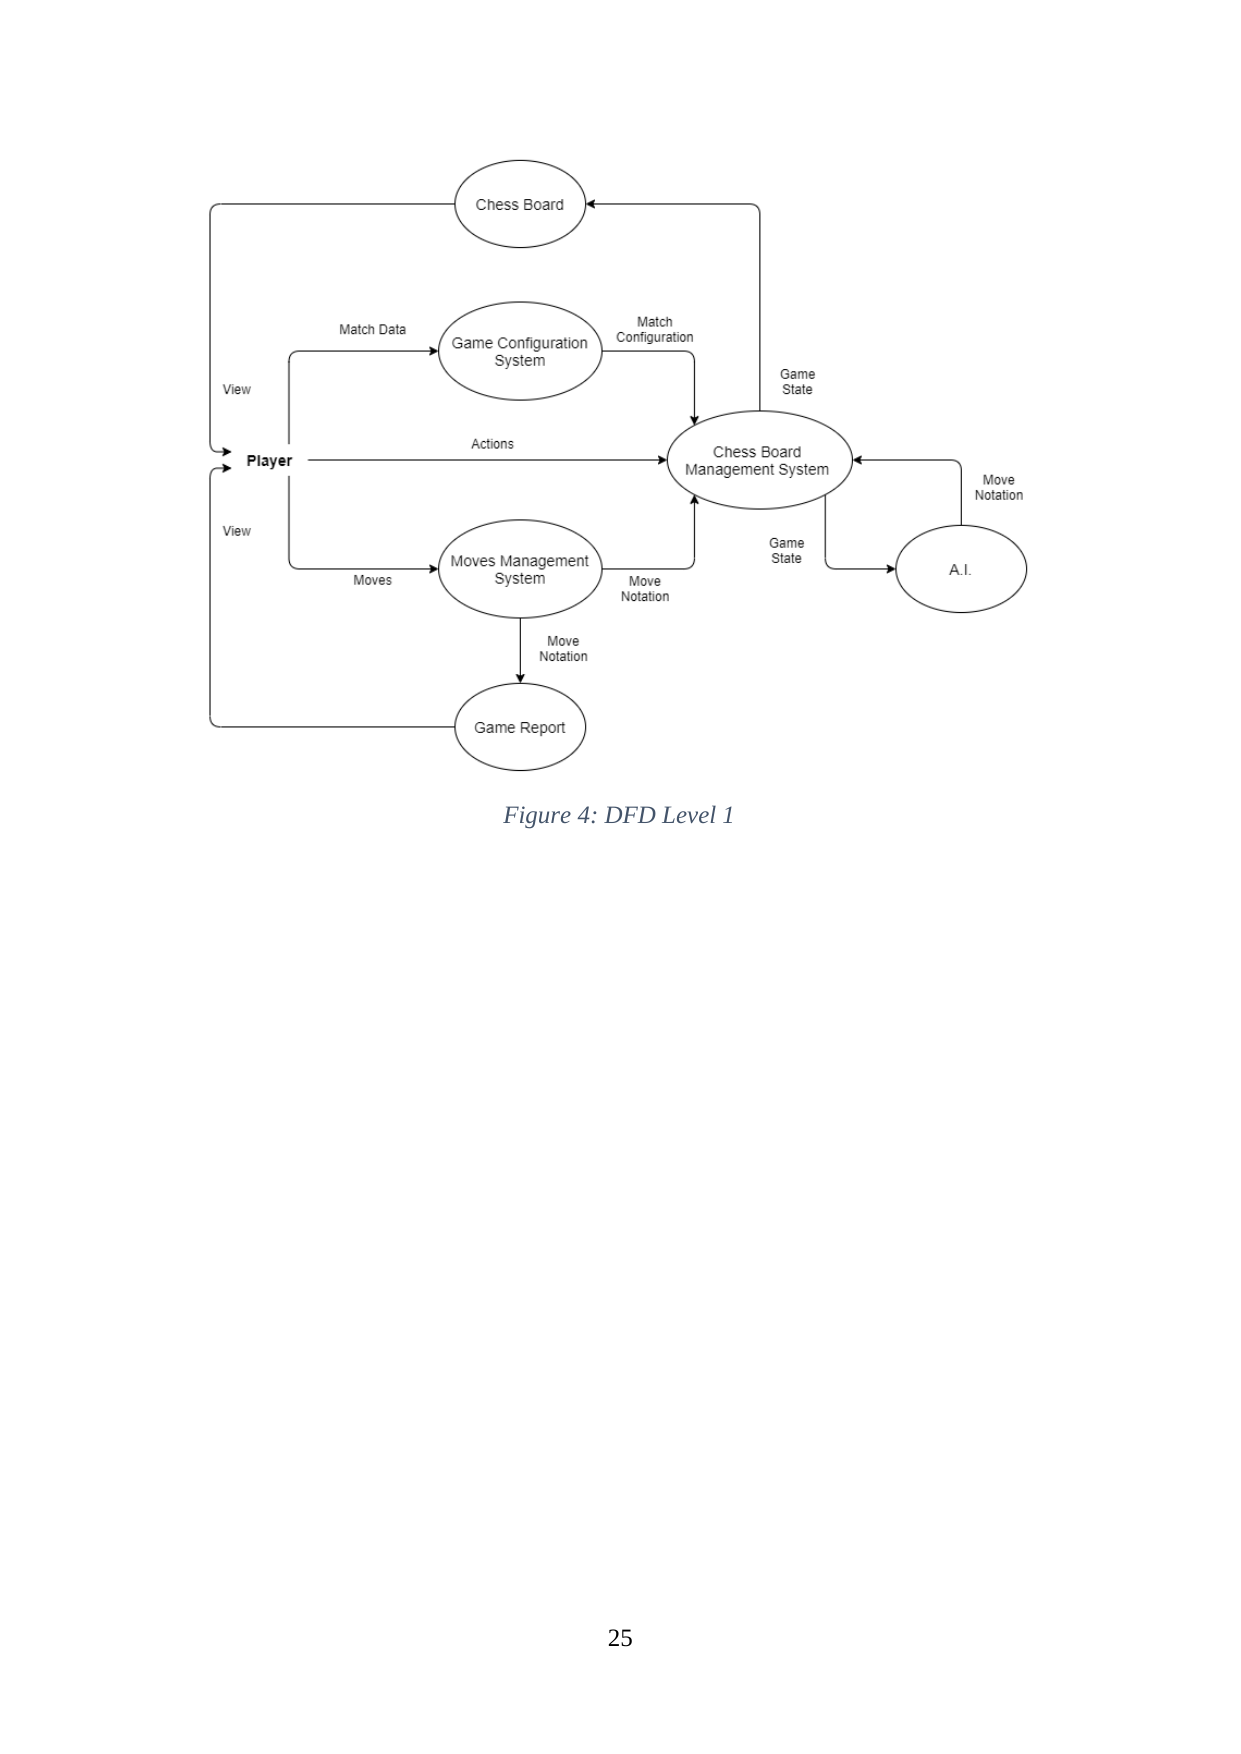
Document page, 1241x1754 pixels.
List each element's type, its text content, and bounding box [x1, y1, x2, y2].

text Figure 4: DFD Level 1 [187, 800, 1053, 829]
picture [191, 150, 1049, 782]
